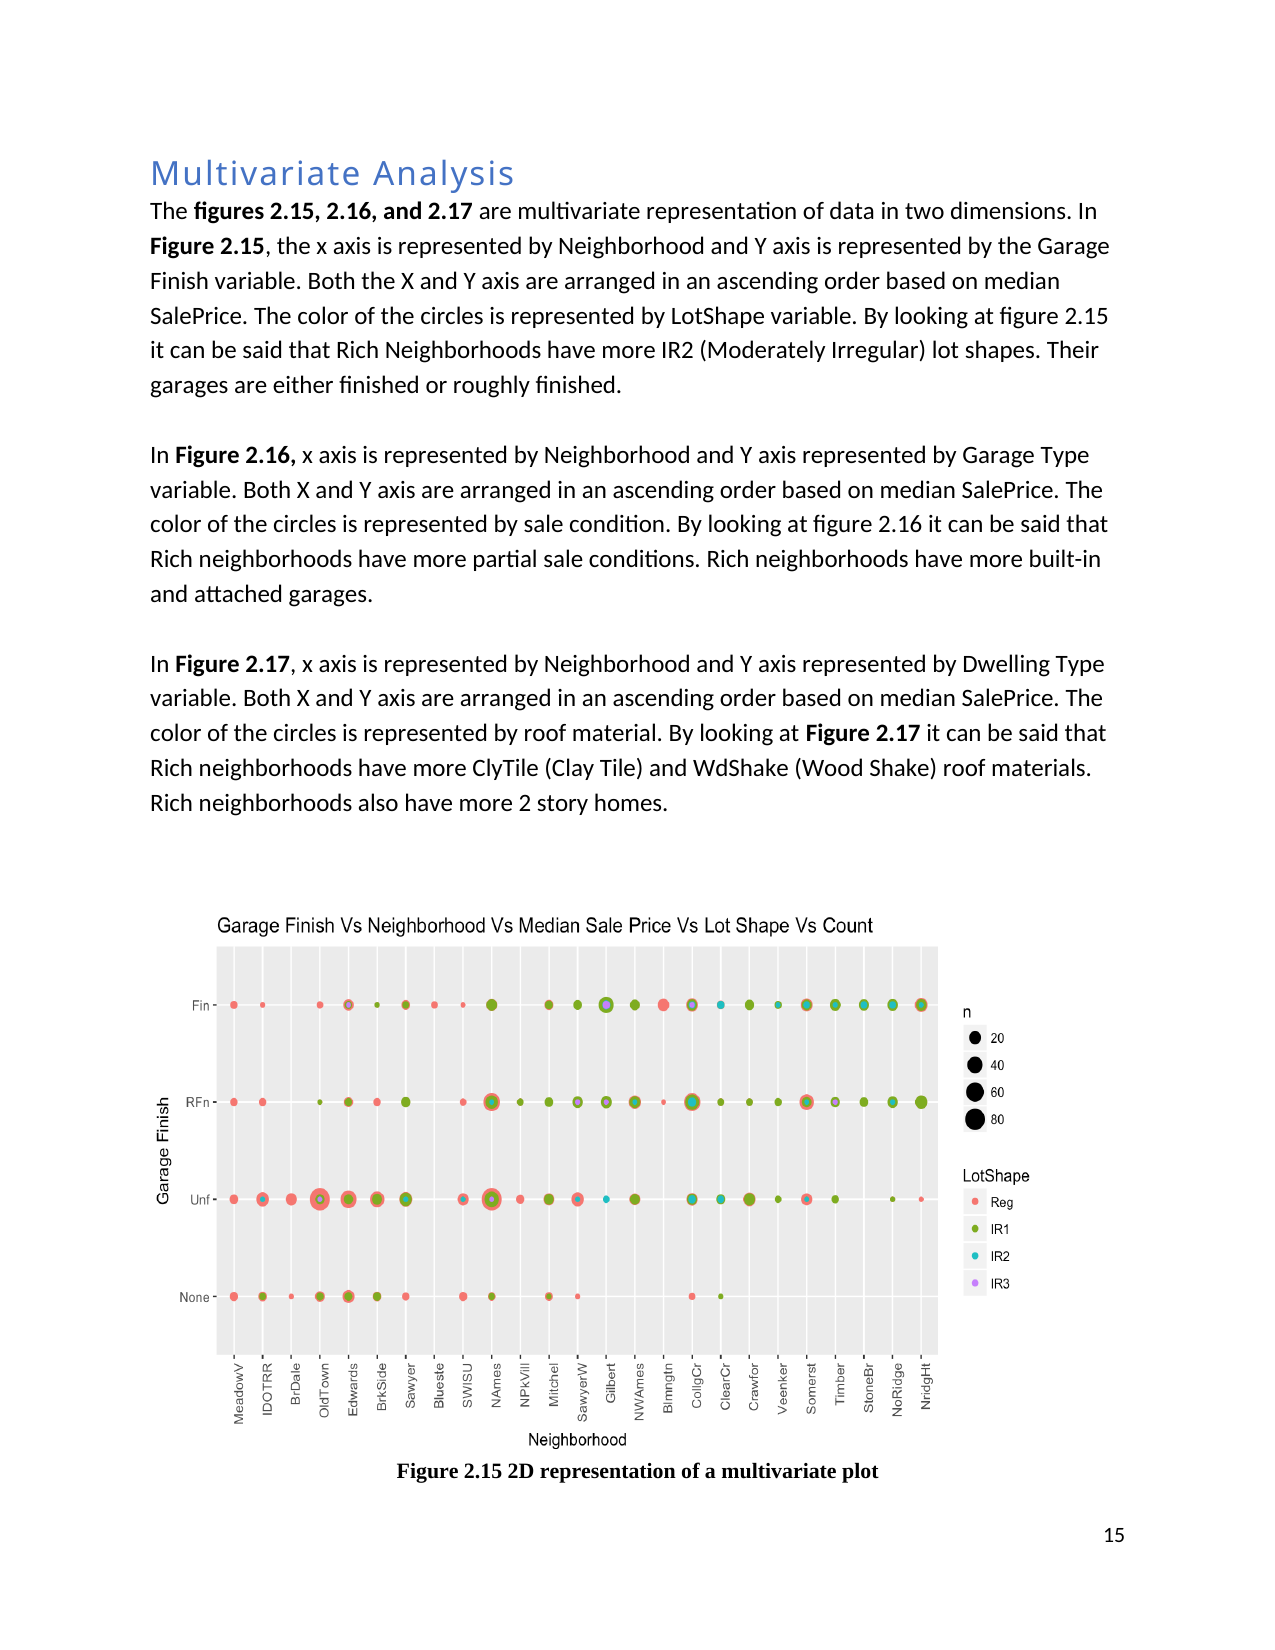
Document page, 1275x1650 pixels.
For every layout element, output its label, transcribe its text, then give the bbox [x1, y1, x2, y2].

subtitle Multivariate Analysis [150, 150, 1125, 195]
text In Figure 2.16, x axis is represented by Neighborhood and Y axis represented by Garage Type variable. Both X and Y axis are arranged in an ascending order based on median SalePrice. The color of the circles is represented by sale condition. By looking at figure 2.16 it can be said that Rich neighborhoods have more partial sale conditions. Rich neighborhoods have more built-in and attached garages. [150, 439, 1125, 609]
picture [150, 912, 1036, 1454]
text The figures 2.15, 2.16, and 2.17 are multivariate representation of data in two dimensions. In Figure 2.15, the x axis is represented by Neighborhood and Y axis is represented by the Garage Finish variable. Both the X and Y axis are arranged in an ascending order based on median SalePrice. The color of the circles is represented by LotShape variable. By looking at figure 2.15 it can be said that Rich Neighborhoods have more IR2 (Moderately Irregular) lot shapes. Their garages are either finished or roughly finished. [150, 195, 1125, 400]
text In Figure 2.17, x axis is represented by Neighborhood and Y axis represented by Dwelling Type variable. Both X and Y axis are arranged in an ascending order based on median SalePrice. The color of the circles is represented by roof material. By looking at Figure 2.17 it can be said that Rich neighborhoods have more ClyTile (Clay Tile) and WdShake (Wood Shake) roof materials. Rich neighborhoods also have more 2 story homes. [150, 648, 1125, 817]
text Figure 2.15 2D representation of a multivariate plot [150, 1458, 1125, 1483]
